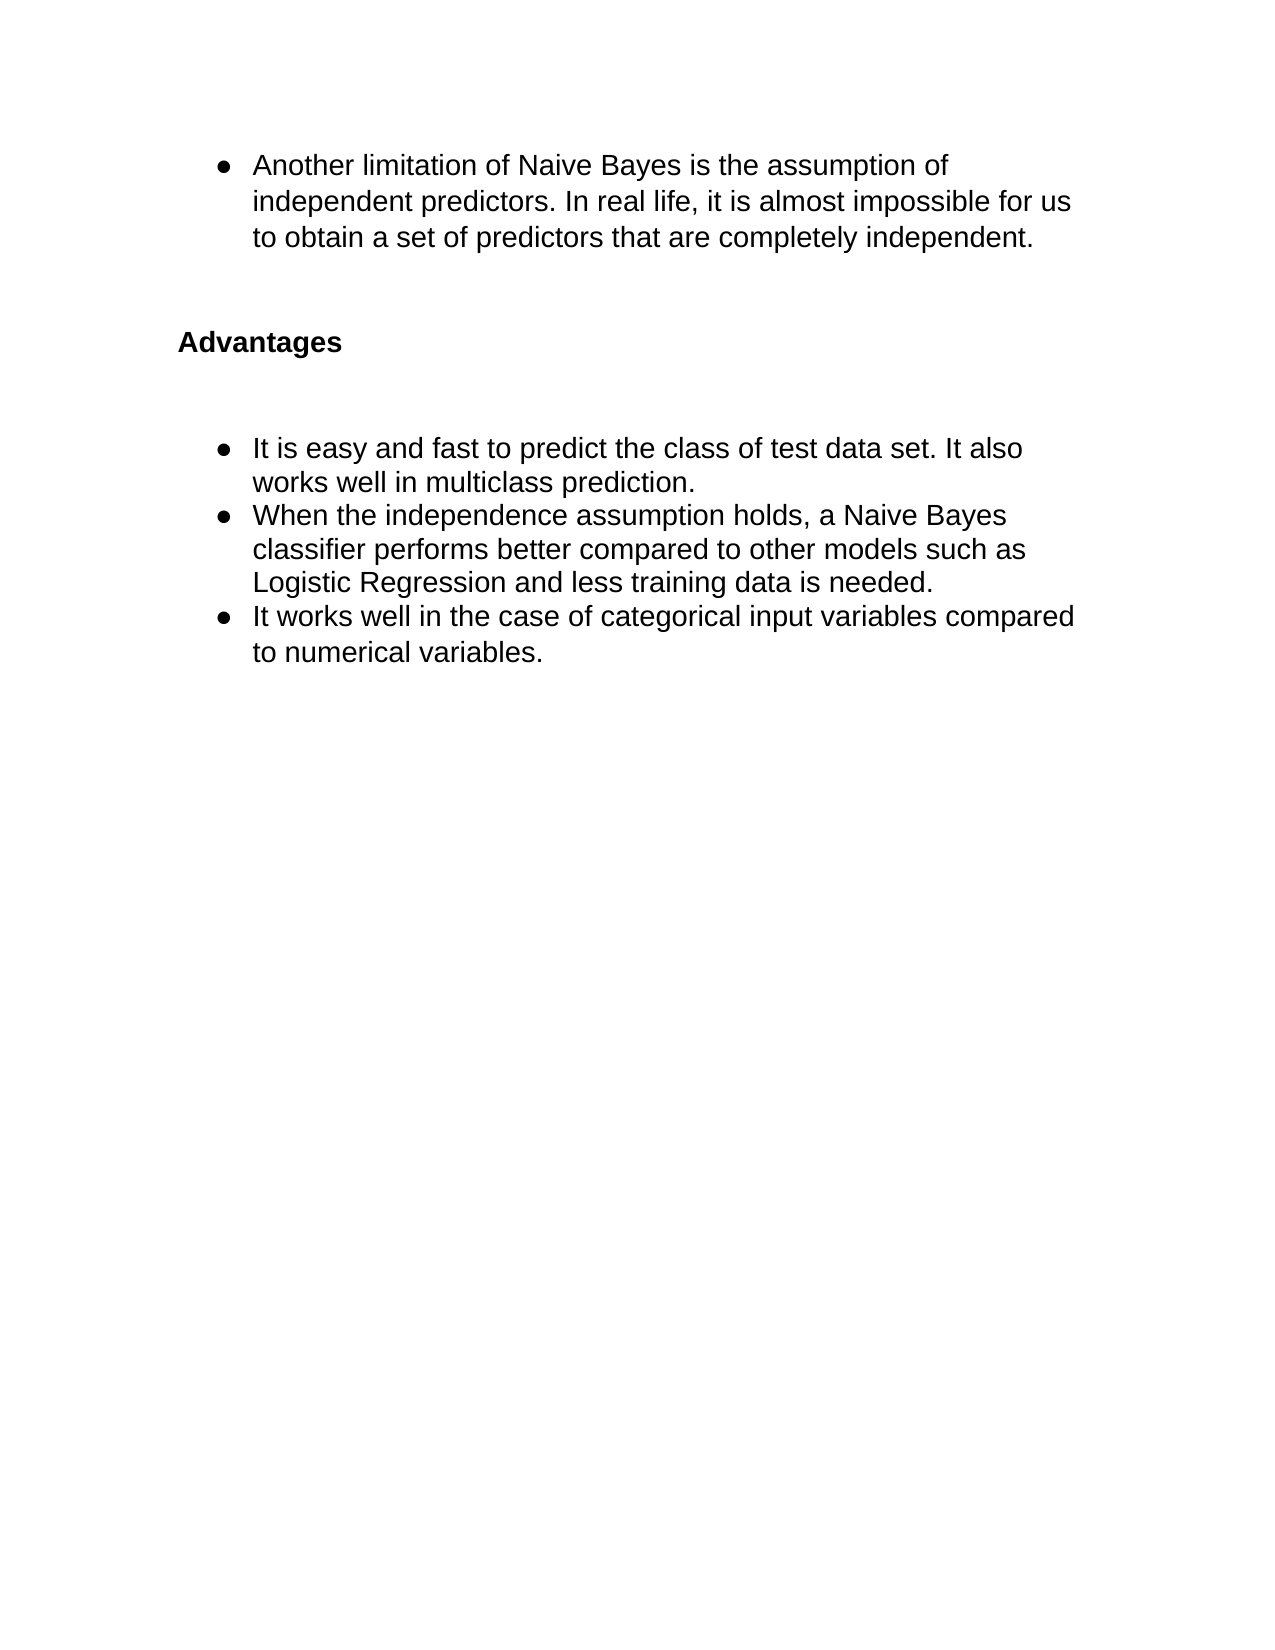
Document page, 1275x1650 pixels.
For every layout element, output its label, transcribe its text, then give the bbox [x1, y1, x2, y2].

list When the independence assumption holds, a Naive Bayes classifier performs better compared to other models such as Logistic Regression and less training data is needed. [215, 498, 1098, 599]
list It works well in the case of categorical input variables compared to numerical variables. [215, 599, 1098, 668]
list Another limitation of Naive Bayes is the assumption of independent predictors. In real life, it is almost impossible for us to obtain a set of predictors that are completely independent. [215, 148, 1098, 253]
list It is easy and fast to predict the class of test data set. It also works well in multiclass prediction. [215, 431, 1098, 498]
text Advantages [177, 326, 1098, 359]
